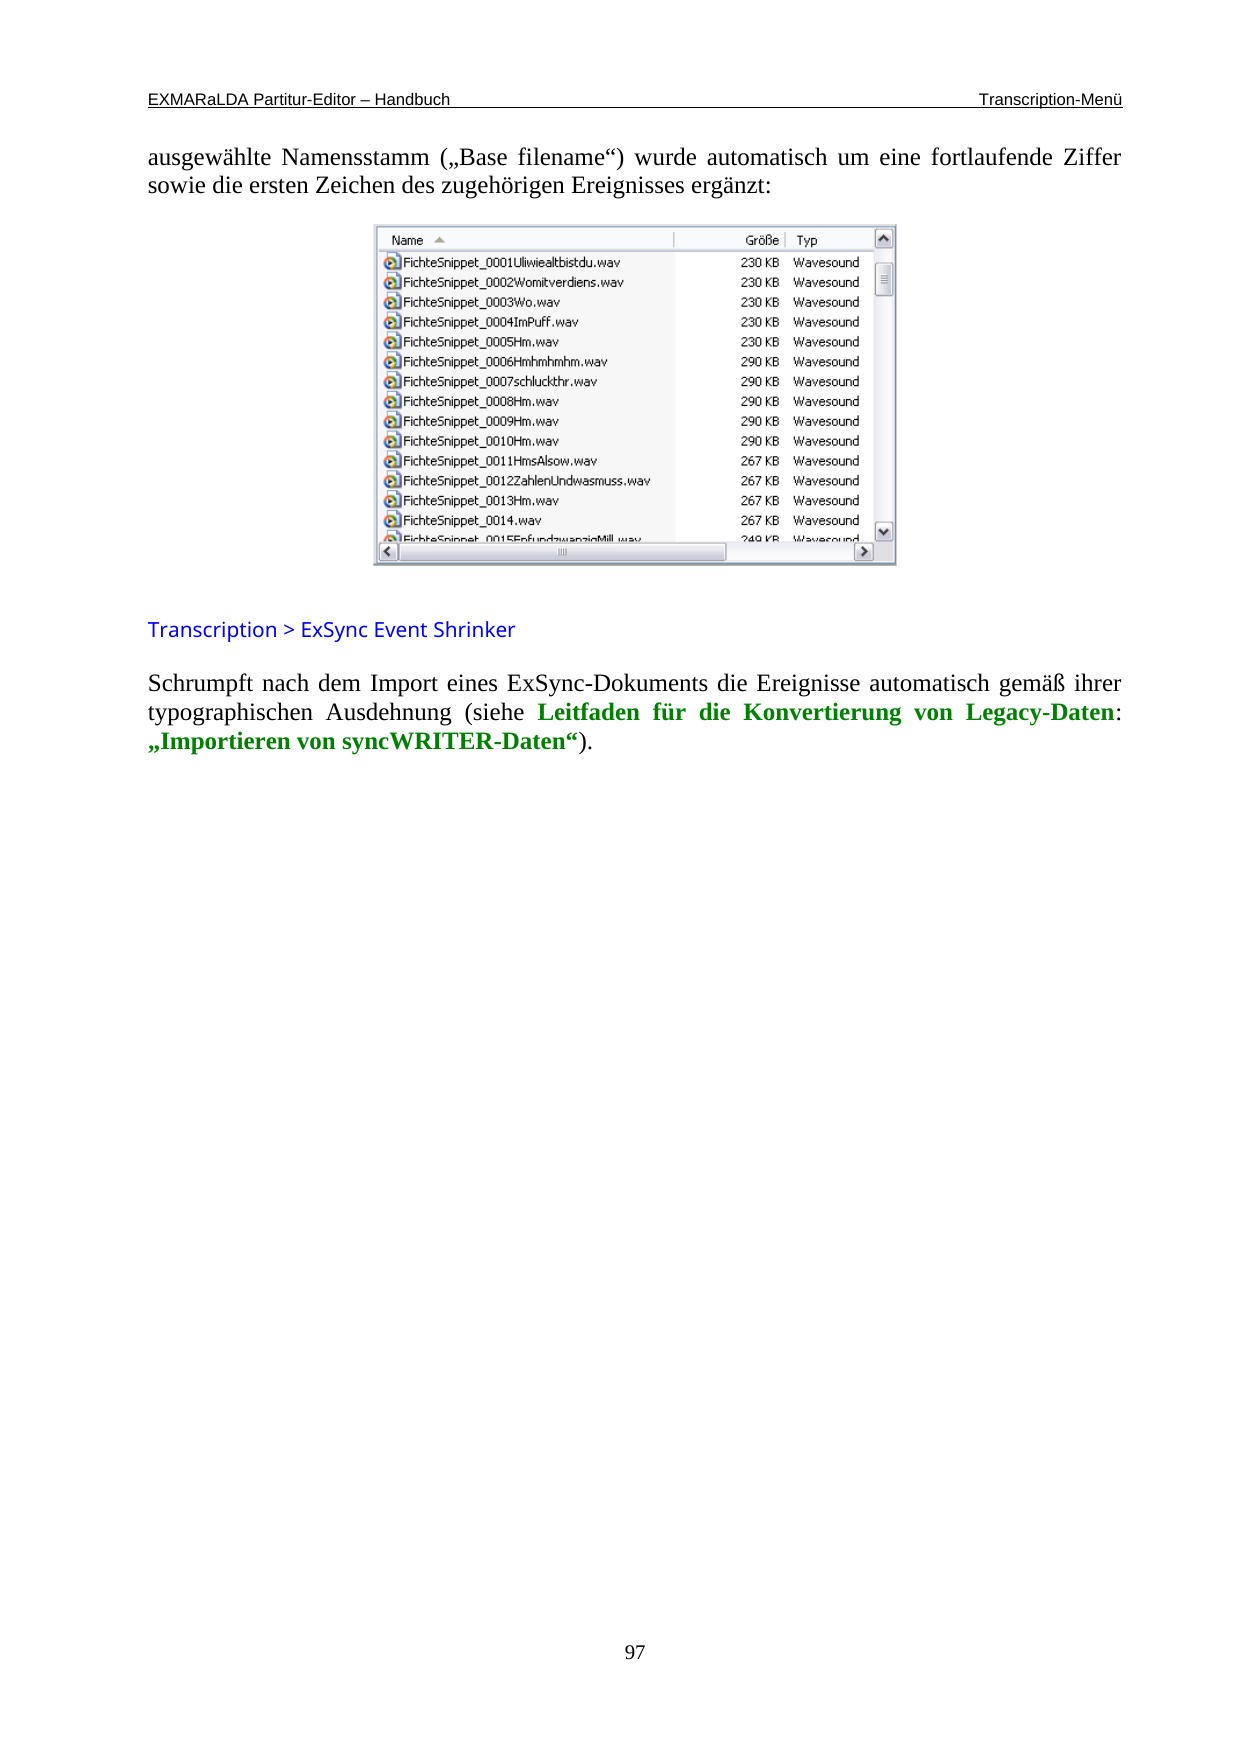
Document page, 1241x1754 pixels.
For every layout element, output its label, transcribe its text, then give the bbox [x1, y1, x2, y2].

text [148, 142, 1122, 199]
picture [373, 224, 897, 566]
subtitle Transcription > ExSync Event Shrinker [148, 615, 1122, 643]
text Schrumpft nach dem Import eines ExSync-Dokuments die Ereignisse automatisch gemäß ihrer typographischen Ausdehnung (siehe Leitfaden für die Konvertierung von Legacy-Daten: „Importieren von syncWRITER-Daten“). [148, 668, 1122, 755]
